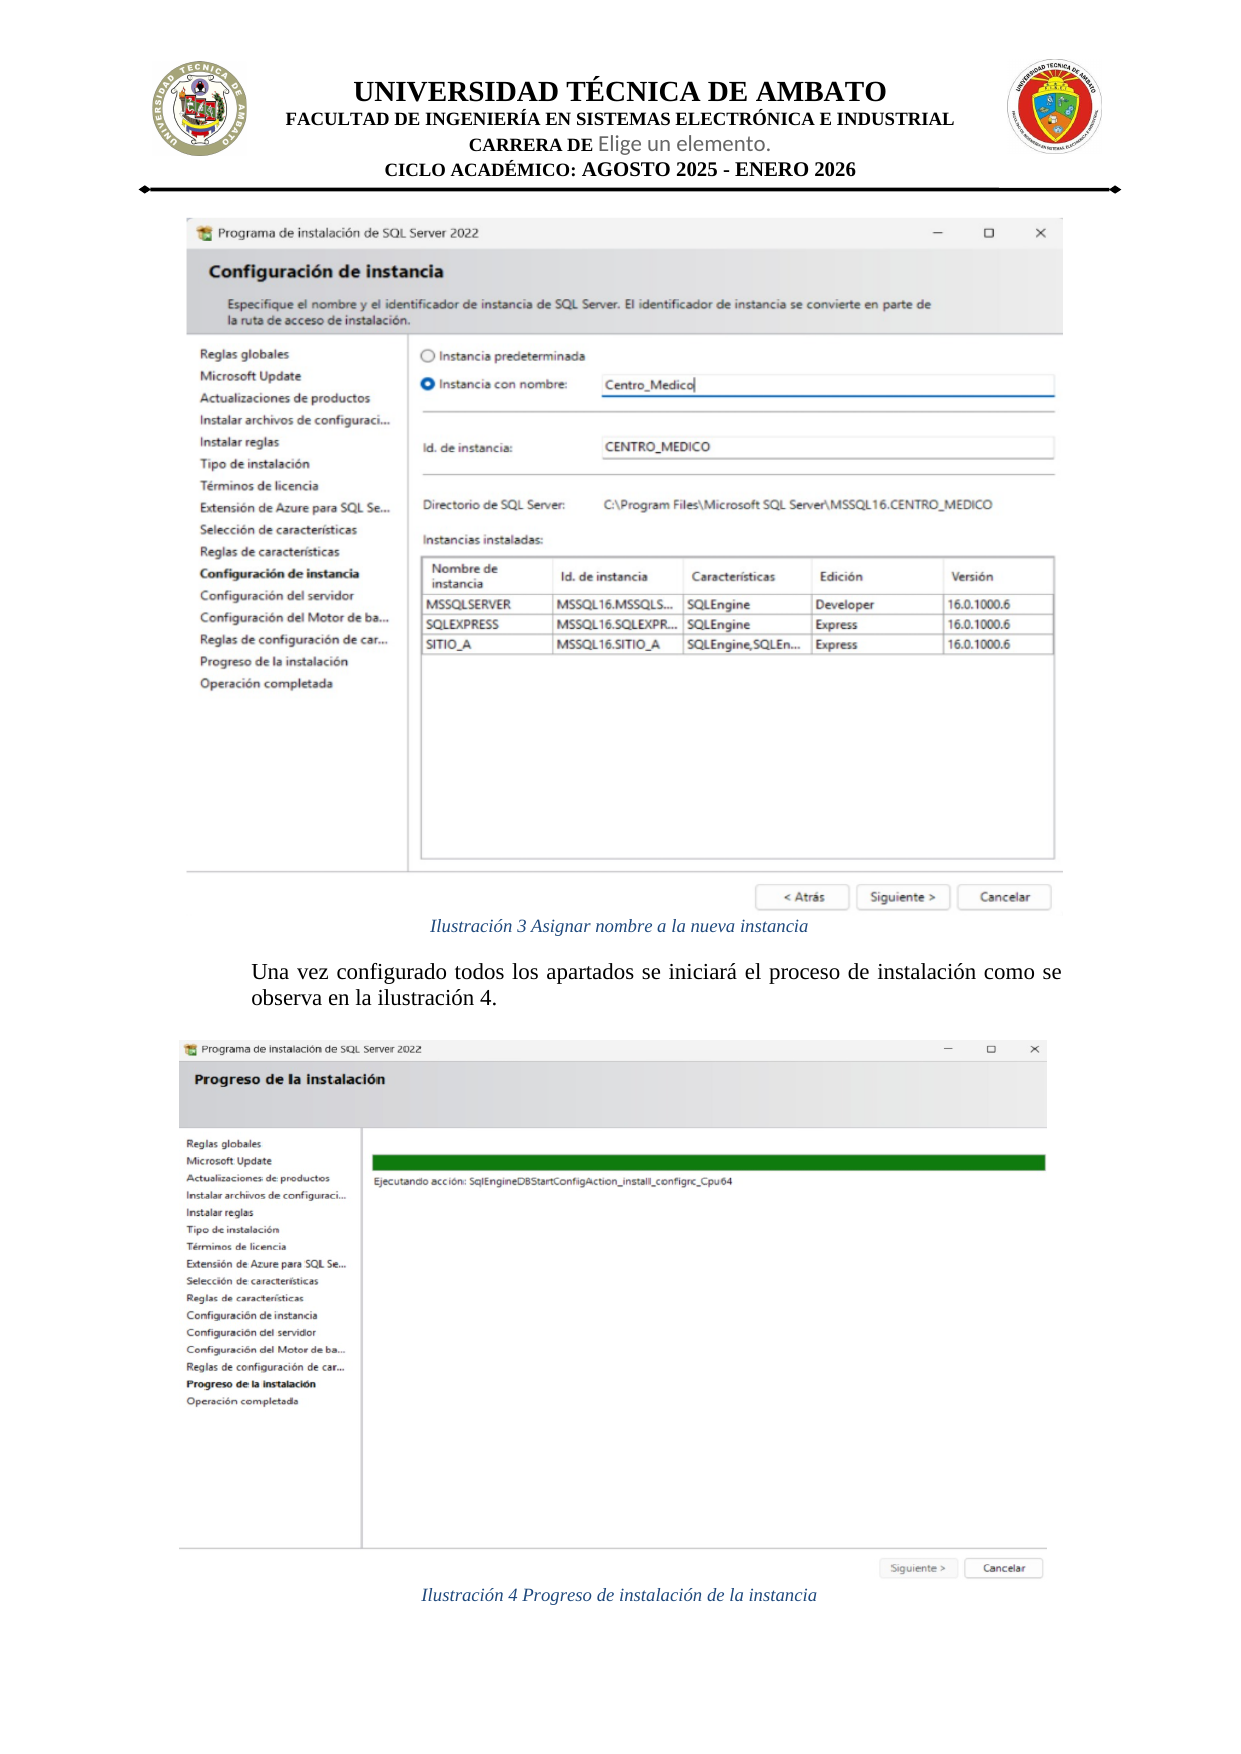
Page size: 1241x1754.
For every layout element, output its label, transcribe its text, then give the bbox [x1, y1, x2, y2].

text Ilustración 3 Asignar nombre a la nueva instancia [177, 916, 1063, 937]
text Ilustración 4 Progreso de instalación de la instancia [177, 1585, 1063, 1606]
text Una vez configurado todos los apartados se iniciará el proceso de instalación como se observa en la ilustración 4. [251, 958, 1063, 1010]
picture [1007, 59, 1102, 154]
picture [152, 61, 247, 156]
picture [177, 1036, 1063, 1585]
picture [177, 209, 1063, 916]
